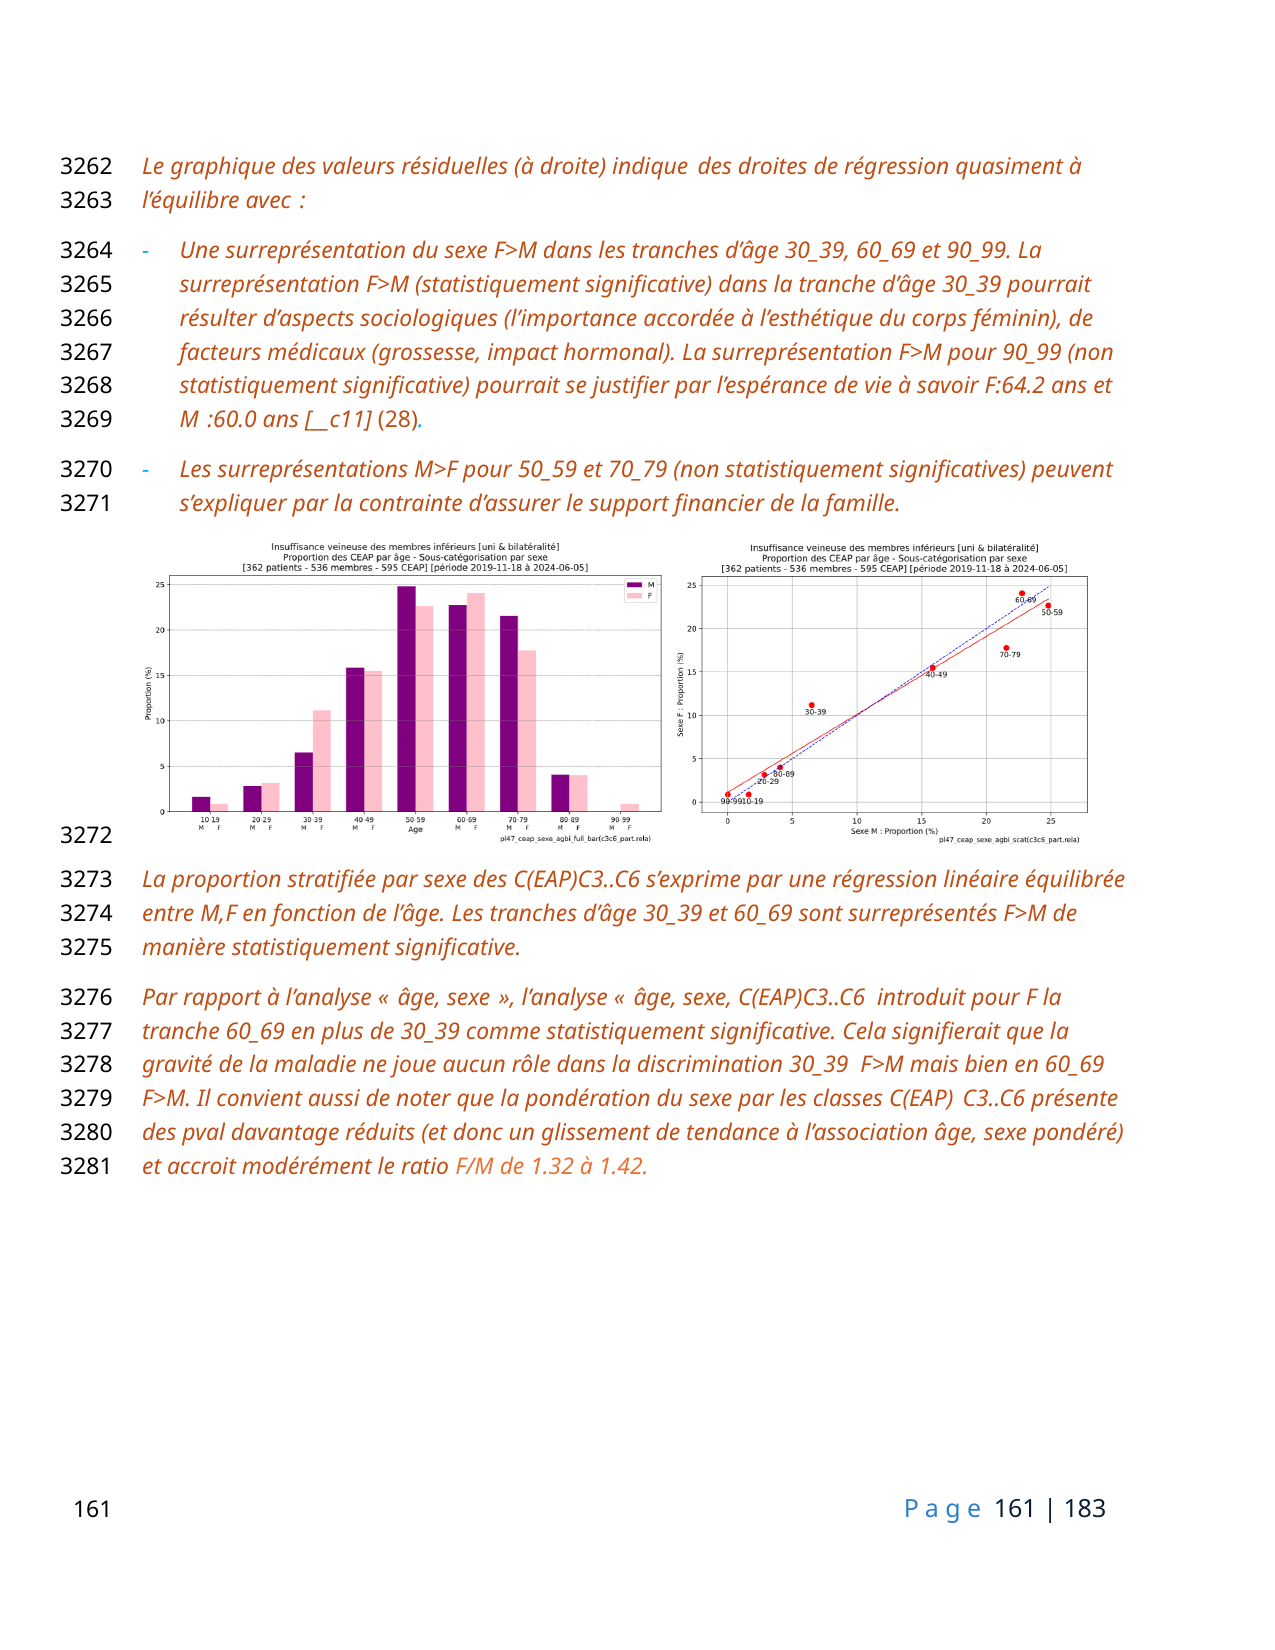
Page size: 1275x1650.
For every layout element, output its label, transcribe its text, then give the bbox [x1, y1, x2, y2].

text La proportion stratifiée par sexe des C(EAP)C3..C6 s’exprime par une régression linéaire équilibrée entre M,F en fonction de l’âge. Les tranches d’âge 30_39 et 60_69 sont surreprésentés F>M de manière statistiquement significative. [142, 863, 1133, 962]
text Le graphique des valeurs résiduelles (à droite) indique des droites de régression quasiment à l’équilibre avec : [142, 150, 1133, 215]
text Par rapport à l’analyse « âge, sexe », l’analyse « âge, sexe, C(EAP)C3..C6 introduit pour F la tranche 60_69 en plus de 30_39 comme statistiquement significative. Cela signifierait que la gravité de la maladie ne joue aucun rôle dans la discrimination 30_39 F>M mais bien en 60_69 F>M. Il convient aussi de noter que la pondération du sexe par les classes C(EAP) C3..C6 présente des pval davantage réduits (et donc un glissement de tendance à l’association âge, sexe pondéré) et accroit modérément le ratio F/M de 1.32 à 1.42. [142, 981, 1133, 1181]
list Une surreprésentation du sexe F>M dans les tranches d’âge 30_39, 60_69 et 90_99. La surreprésentation F>M (statistiquement significative) dans la tranche d’âge 30_39 pourrait résulter d’aspects sociologiques (l’importance accordée à l’esthétique du corps féminin), de facteurs médicaux (grossesse, impact hormonal). La surreprésentation F>M pour 90_99 (non statistiquement significative) pourrait se justifier par l’espérance de vie à savoir F:64.2 ans et M :60.0 ans [__c11] . [142, 234, 1133, 434]
list Les surreprésentations M>F pour 50_59 et 70_79 (non statistiquement significatives) peuvent s’expliquer par la contrainte d’assurer le support financier de la famille. [142, 453, 1133, 518]
picture [141, 537, 666, 844]
picture [671, 538, 1090, 844]
